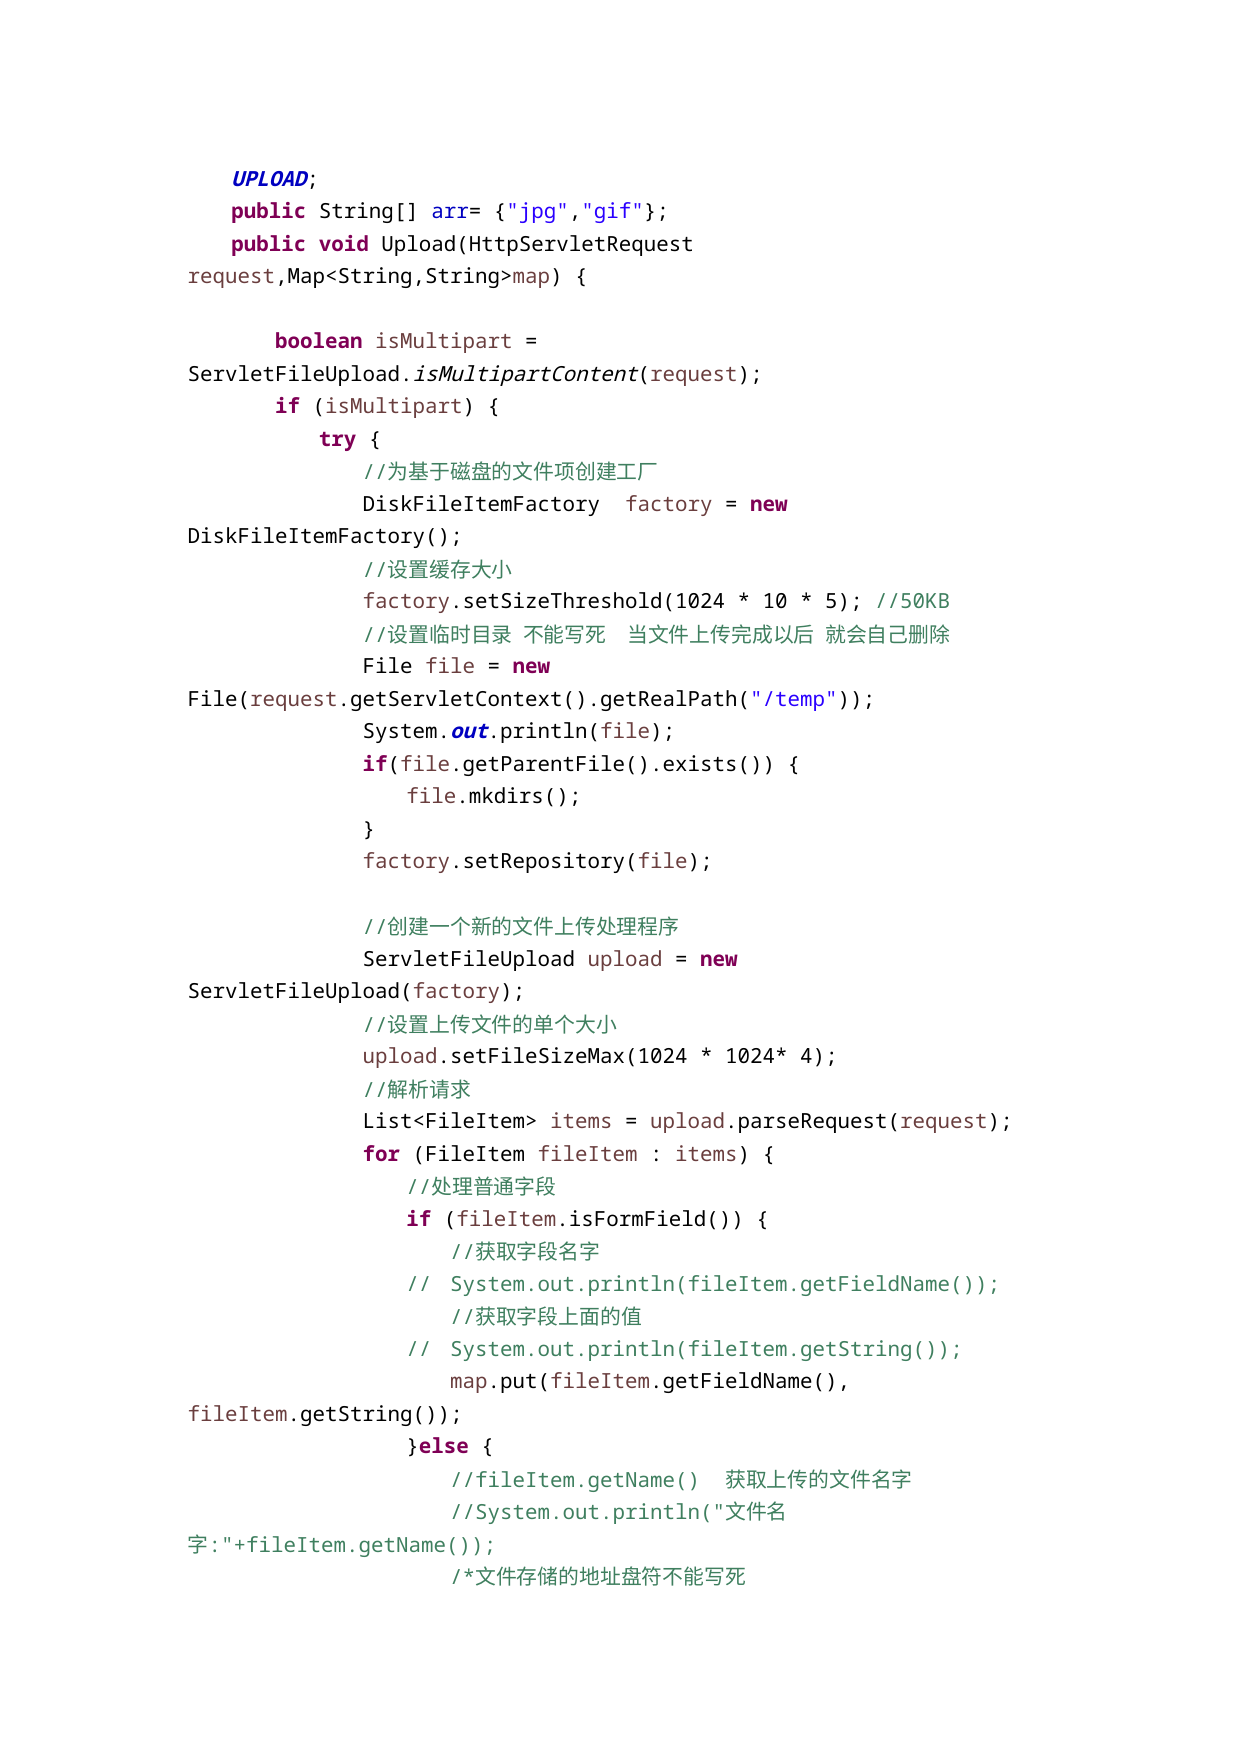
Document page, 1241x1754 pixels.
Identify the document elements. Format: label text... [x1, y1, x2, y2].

text /*文件存储的地址盘符不能写死 [187, 1559, 1053, 1592]
text }else { [187, 1429, 1053, 1462]
text public String[] arr= {"jpg","gif"}; [187, 194, 1053, 227]
text factory.setRepository(file); [187, 844, 1053, 877]
text boolean isMultipart = ServletFileUpload.isMultipartContent(request); [187, 324, 1053, 389]
text map.put(fileItem.getFieldName(), fileItem.getString()); [187, 1364, 1053, 1429]
text if(file.getParentFile().exists()) { [187, 747, 1053, 779]
text //处理普通字段 [187, 1169, 1053, 1202]
text ServletFileUpload upload = new ServletFileUpload(factory); [187, 942, 1053, 1007]
text //fileItem.getName() 获取上传的文件名字 [187, 1462, 1053, 1494]
text } [187, 812, 1053, 844]
text List<FileItem> items = upload.parseRequest(request); [187, 1104, 1053, 1137]
text try { [187, 422, 1053, 454]
text //设置临时目录 不能写死 当文件上传完成以后 就会自己删除 [187, 617, 1053, 649]
text //获取字段名字 [187, 1234, 1053, 1267]
text //解析请求 [187, 1072, 1053, 1104]
text for (FileItem fileItem : items) { [187, 1137, 1053, 1169]
text //System.out.println("文件名字:"+fileItem.getName()); [187, 1494, 1053, 1559]
text //创建一个新的文件上传处理程序 [187, 909, 1053, 942]
text if (isMultipart) { [187, 389, 1053, 422]
text DiskFileItemFactory factory = new DiskFileItemFactory(); [187, 487, 1053, 552]
text file.mkdirs(); [187, 779, 1053, 812]
text UPLOAD; [187, 162, 1053, 194]
text if (fileItem.isFormField()) { [187, 1202, 1053, 1234]
text System.out.println(file); [187, 714, 1053, 747]
text //获取字段上面的值 [187, 1299, 1053, 1332]
text // System.out.println(fileItem.getFieldName()); [187, 1267, 1053, 1299]
text //设置缓存大小 [187, 552, 1053, 584]
text public void Upload(HttpServletRequest request,Map<String,String>map) { [187, 227, 1053, 292]
text File file = new File(request.getServletContext().getRealPath("/temp")); [187, 649, 1053, 714]
text // System.out.println(fileItem.getString()); [187, 1332, 1053, 1364]
text //设置上传文件的单个大小 [187, 1007, 1053, 1039]
text factory.setSizeThreshold(1024 * 10 * 5); //50KB [187, 584, 1053, 617]
text //为基于磁盘的文件项创建工厂 [187, 454, 1053, 487]
text upload.setFileSizeMax(1024 * 1024* 4); [187, 1039, 1053, 1072]
